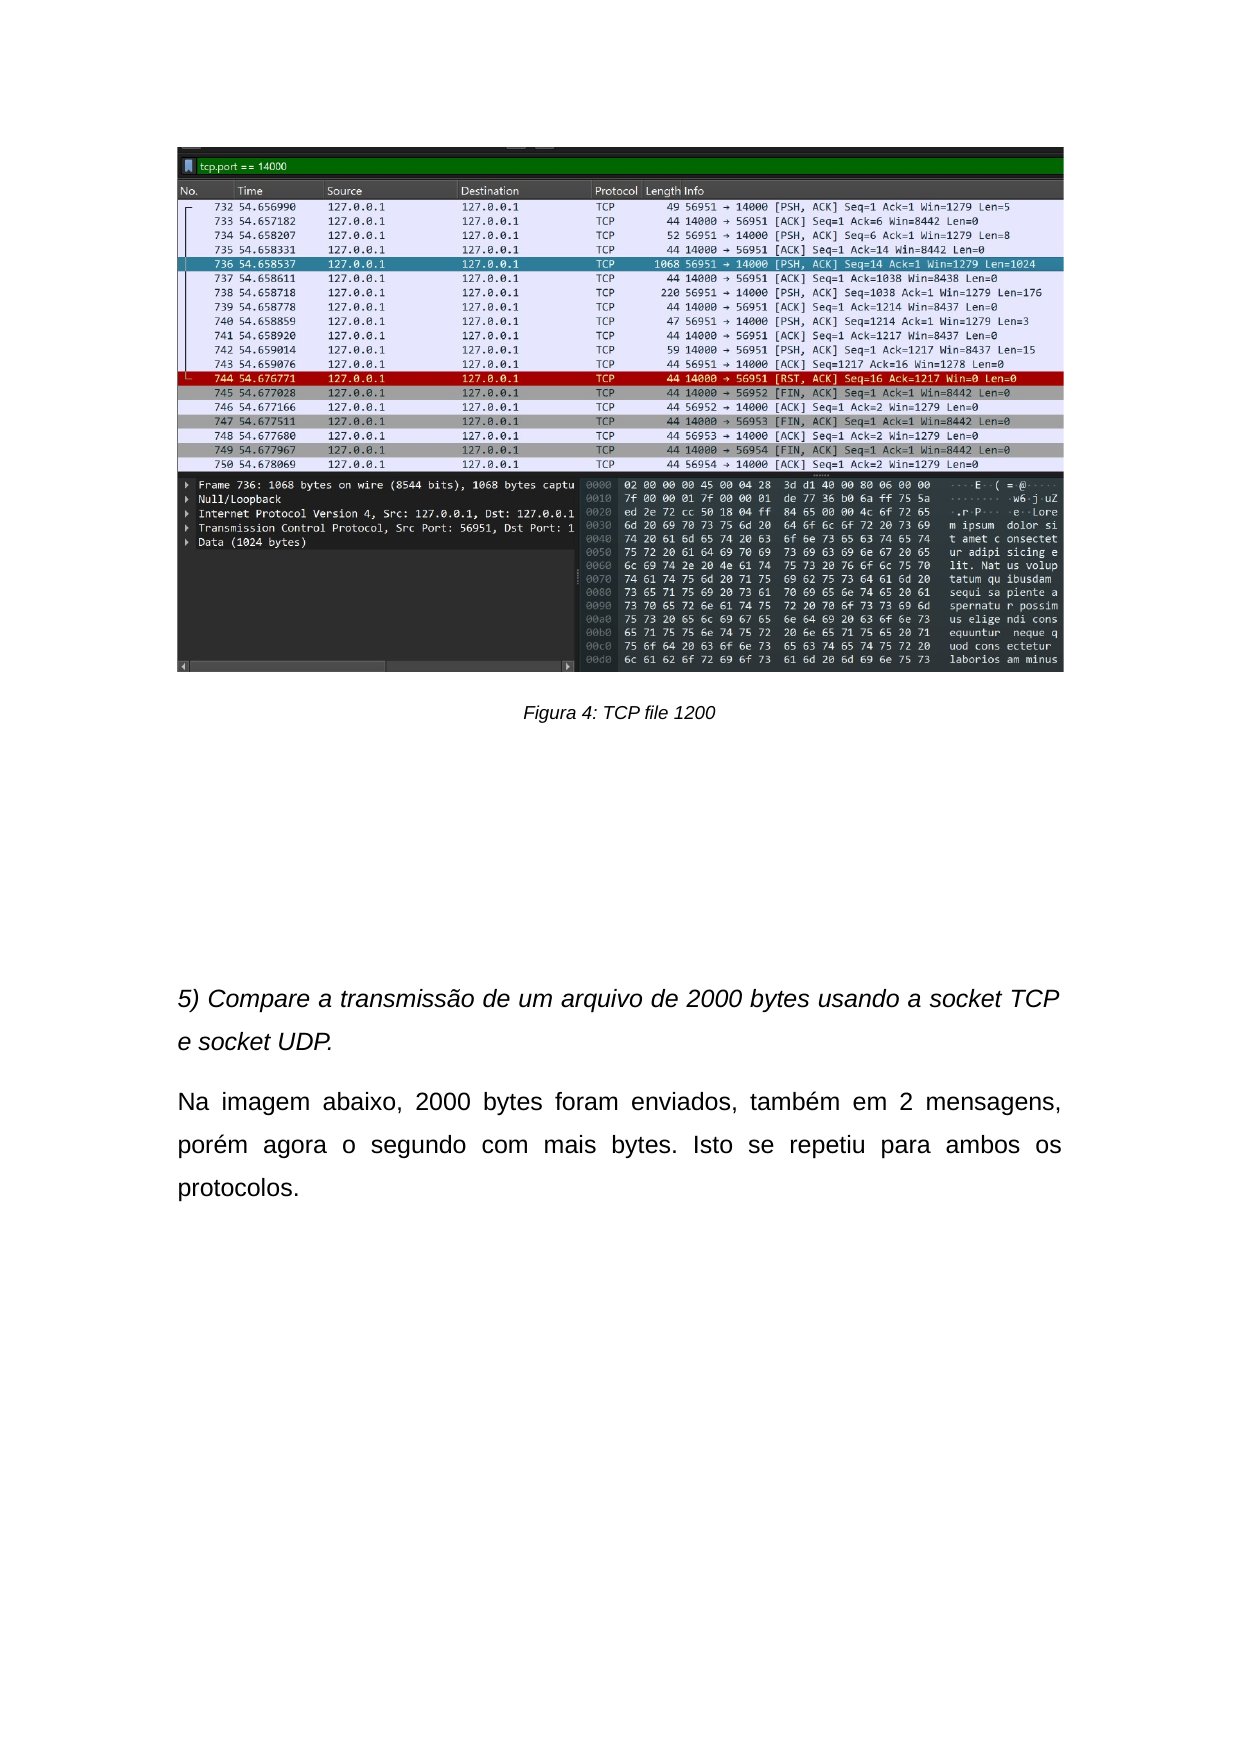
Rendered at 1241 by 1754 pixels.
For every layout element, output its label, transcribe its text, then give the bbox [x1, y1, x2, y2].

text Na imagem abaixo, 2000 bytes foram enviados, também em 2 mensagens, porém agora o segundo com mais bytes. Isto se repetiu para ambos os protocolos. [177, 1087, 1063, 1202]
text Figura 4: TCP file 1200 [177, 702, 1063, 724]
picture [177, 147, 1064, 672]
text 5) Compare a transmissão de um arquivo de 2000 bytes usando a socket TCP e socket UDP. [177, 984, 1063, 1056]
